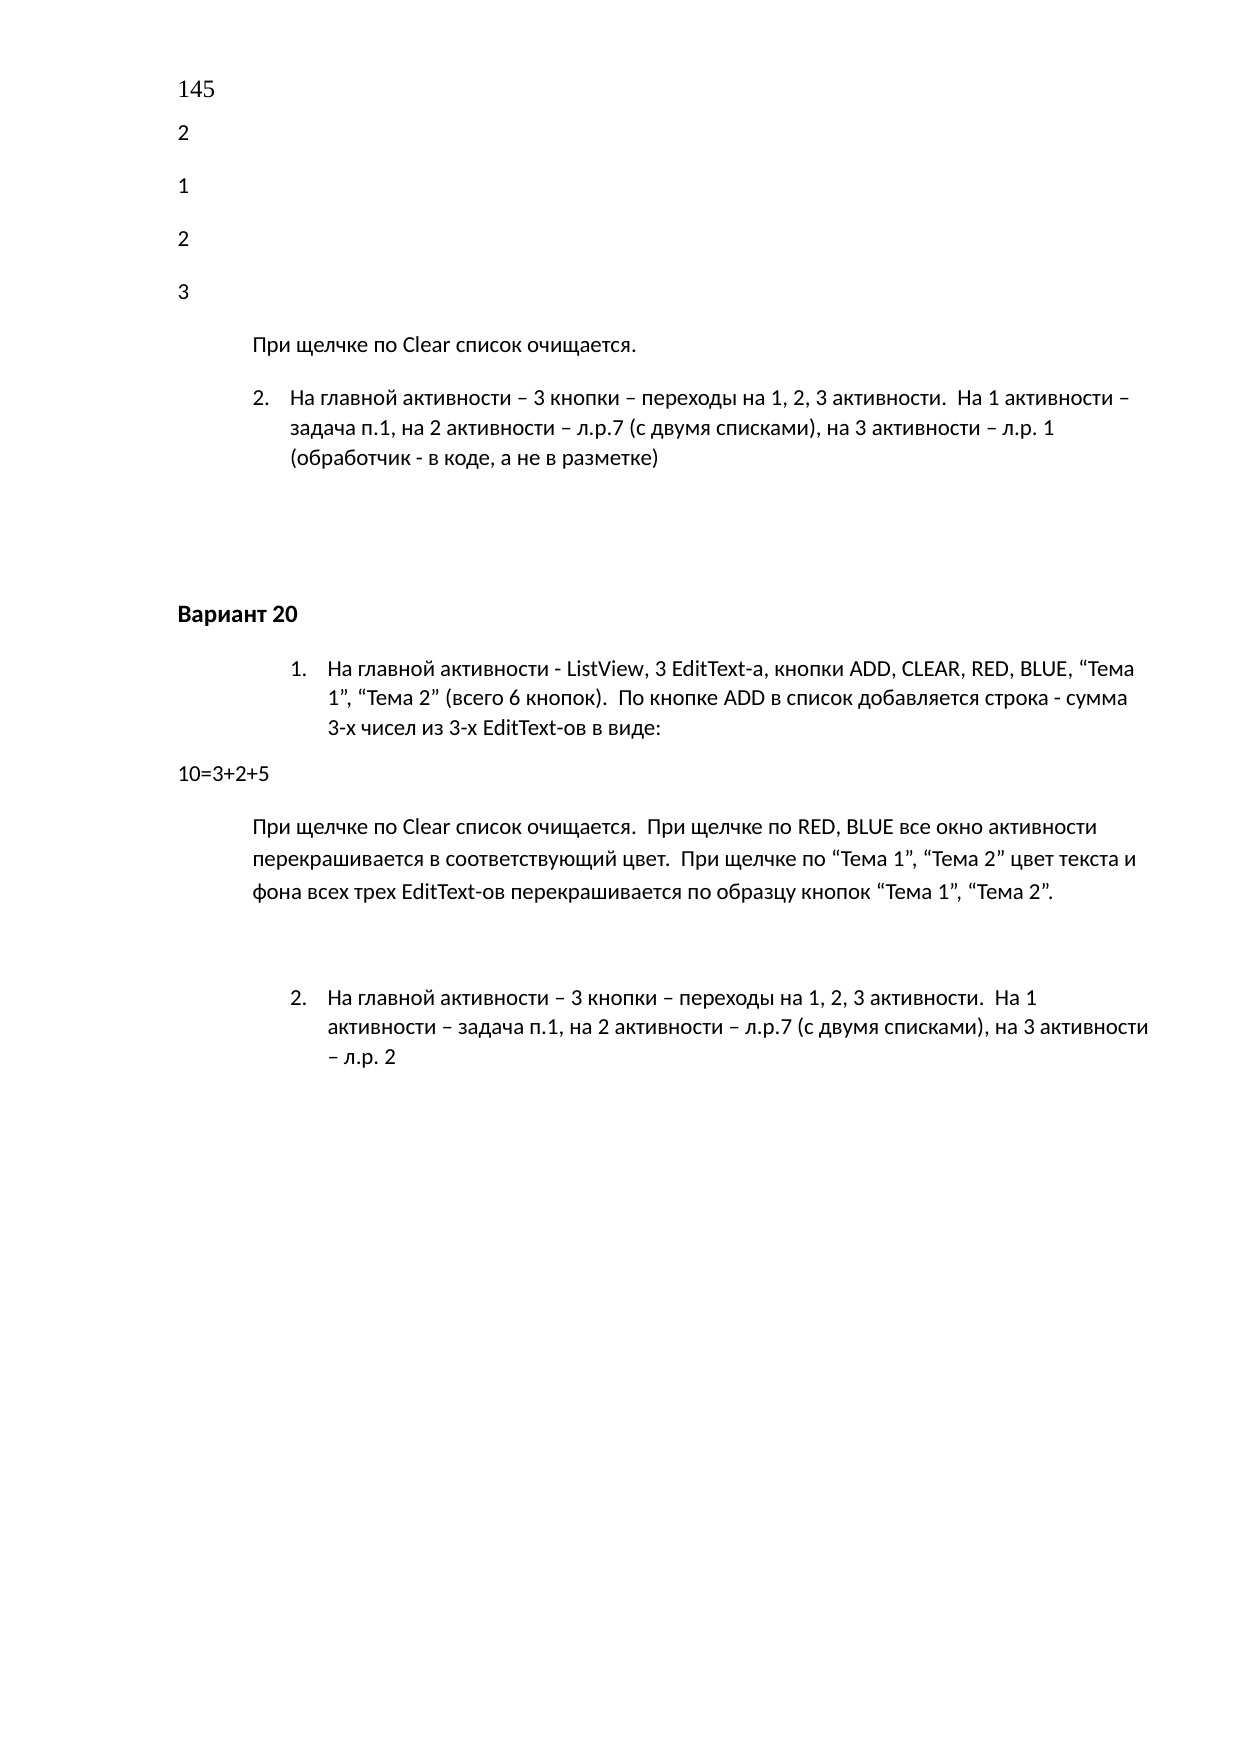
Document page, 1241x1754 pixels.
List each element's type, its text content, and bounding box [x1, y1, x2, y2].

text 1 [177, 171, 1152, 199]
text 3 [177, 277, 1152, 305]
list При щелчке по Clear список очищается. [252, 330, 1152, 358]
text 2 [177, 224, 1152, 252]
text 2 [177, 118, 1152, 146]
list На главной активности - ListView, 3 EditText-а, кнопки ADD, CLEAR, RED, BLUE, “Тема 1”, “Тема 2” (всего 6 кнопок). По кнопке ADD в список добавляется строка - сумма 3-х чисел из 3-х EditText-ов в виде: [290, 654, 1152, 741]
list На главной активности – 3 кнопки – переходы на 1, 2, 3 активности. На 1 активности – задача п.1, на 2 активности – л.р.7 (с двумя списками), на 3 активности – л.р. 2 [290, 983, 1152, 1070]
list При щелчке по Clear список очищается. При щелчке по RED, BLUE все окно активности перекрашивается в соответствующий цвет. При щелчке по “Тема 1”, “Тема 2” цвет текста и фона всех трех EditText-ов перекрашивается по образцу кнопок “Тема 1”, “Тема 2”. [252, 812, 1152, 905]
text 10=3+2+5 [177, 759, 1152, 787]
list На главной активности – 3 кнопки – переходы на 1, 2, 3 активности. На 1 активности – задача п.1, на 2 активности – л.р.7 (с двумя списками), на 3 активности – л.р. 1 (обработчик - в коде, а не в разметке) [252, 383, 1152, 471]
list Вариант 20 [177, 598, 1152, 628]
